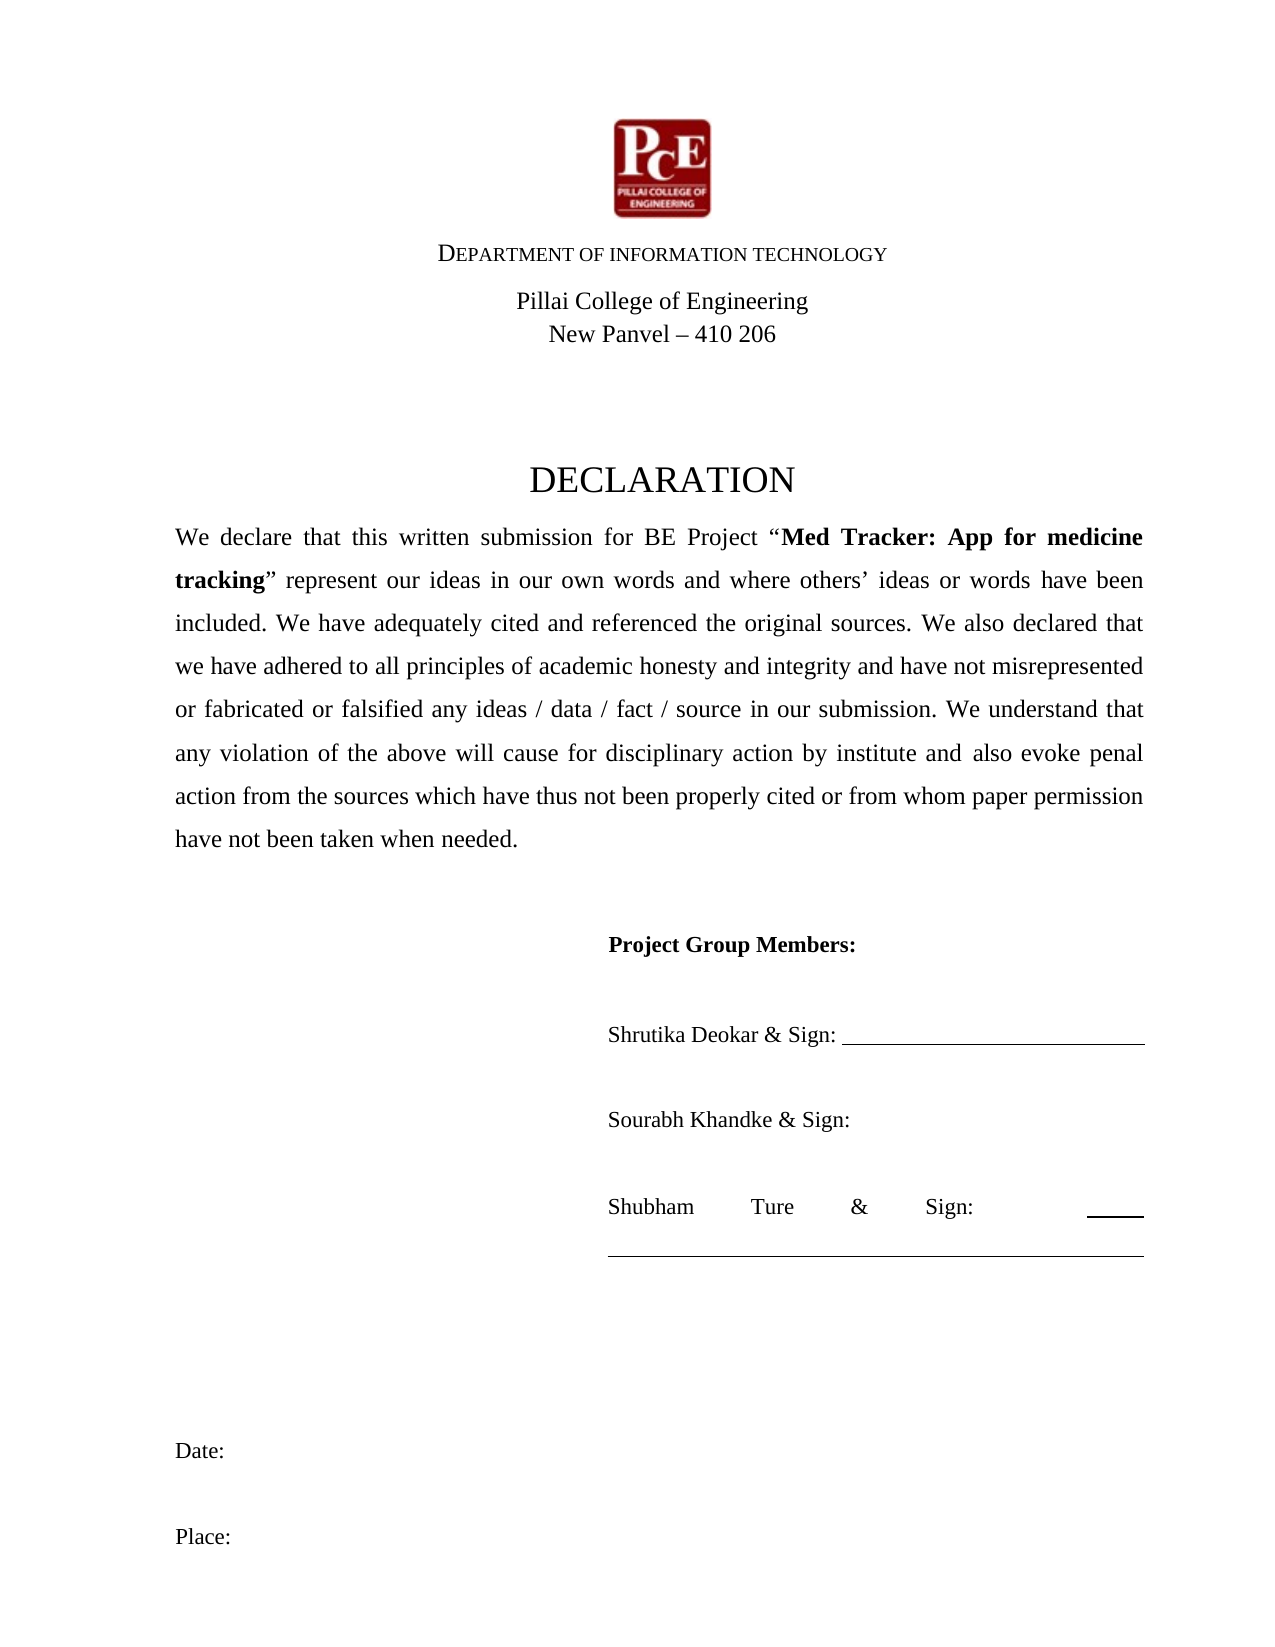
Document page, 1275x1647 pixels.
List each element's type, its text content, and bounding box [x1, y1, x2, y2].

text Place: [173, 1523, 233, 1549]
text Sourabh Khandke & Sign: [608, 1107, 1143, 1133]
text Project Group Members: [608, 931, 1185, 957]
text Shrutika Deokar & Sign: [608, 1021, 1143, 1047]
text DEPARTMENT OF INFORMATION TECHNOLOGY [173, 238, 1152, 267]
text Shubham Ture & Sign: [608, 1193, 1143, 1256]
text DECLARATION [173, 457, 1152, 500]
text We declare that this written submission for BE Project “Med Tracker: App for medicine tracking” represent our ideas in our own words and where others’ ideas or words have been included. We have adequately cited and referenced the original sources. We also declared that we have adhered to all principles of academic honesty and integrity and have not misrepresented or fabricated or falsified any ideas / data / fact / source in our submission. We understand that any violation of the above will cause for disciplinary action by institute and also evoke penal action from the sources which have thus not been properly cited or from whom paper permission have not been taken when needed. [175, 522, 1143, 853]
text Date: [175, 1437, 1185, 1464]
text Pillai College of Engineering New Panvel – 410 206 [514, 286, 810, 348]
picture [613, 118, 712, 219]
